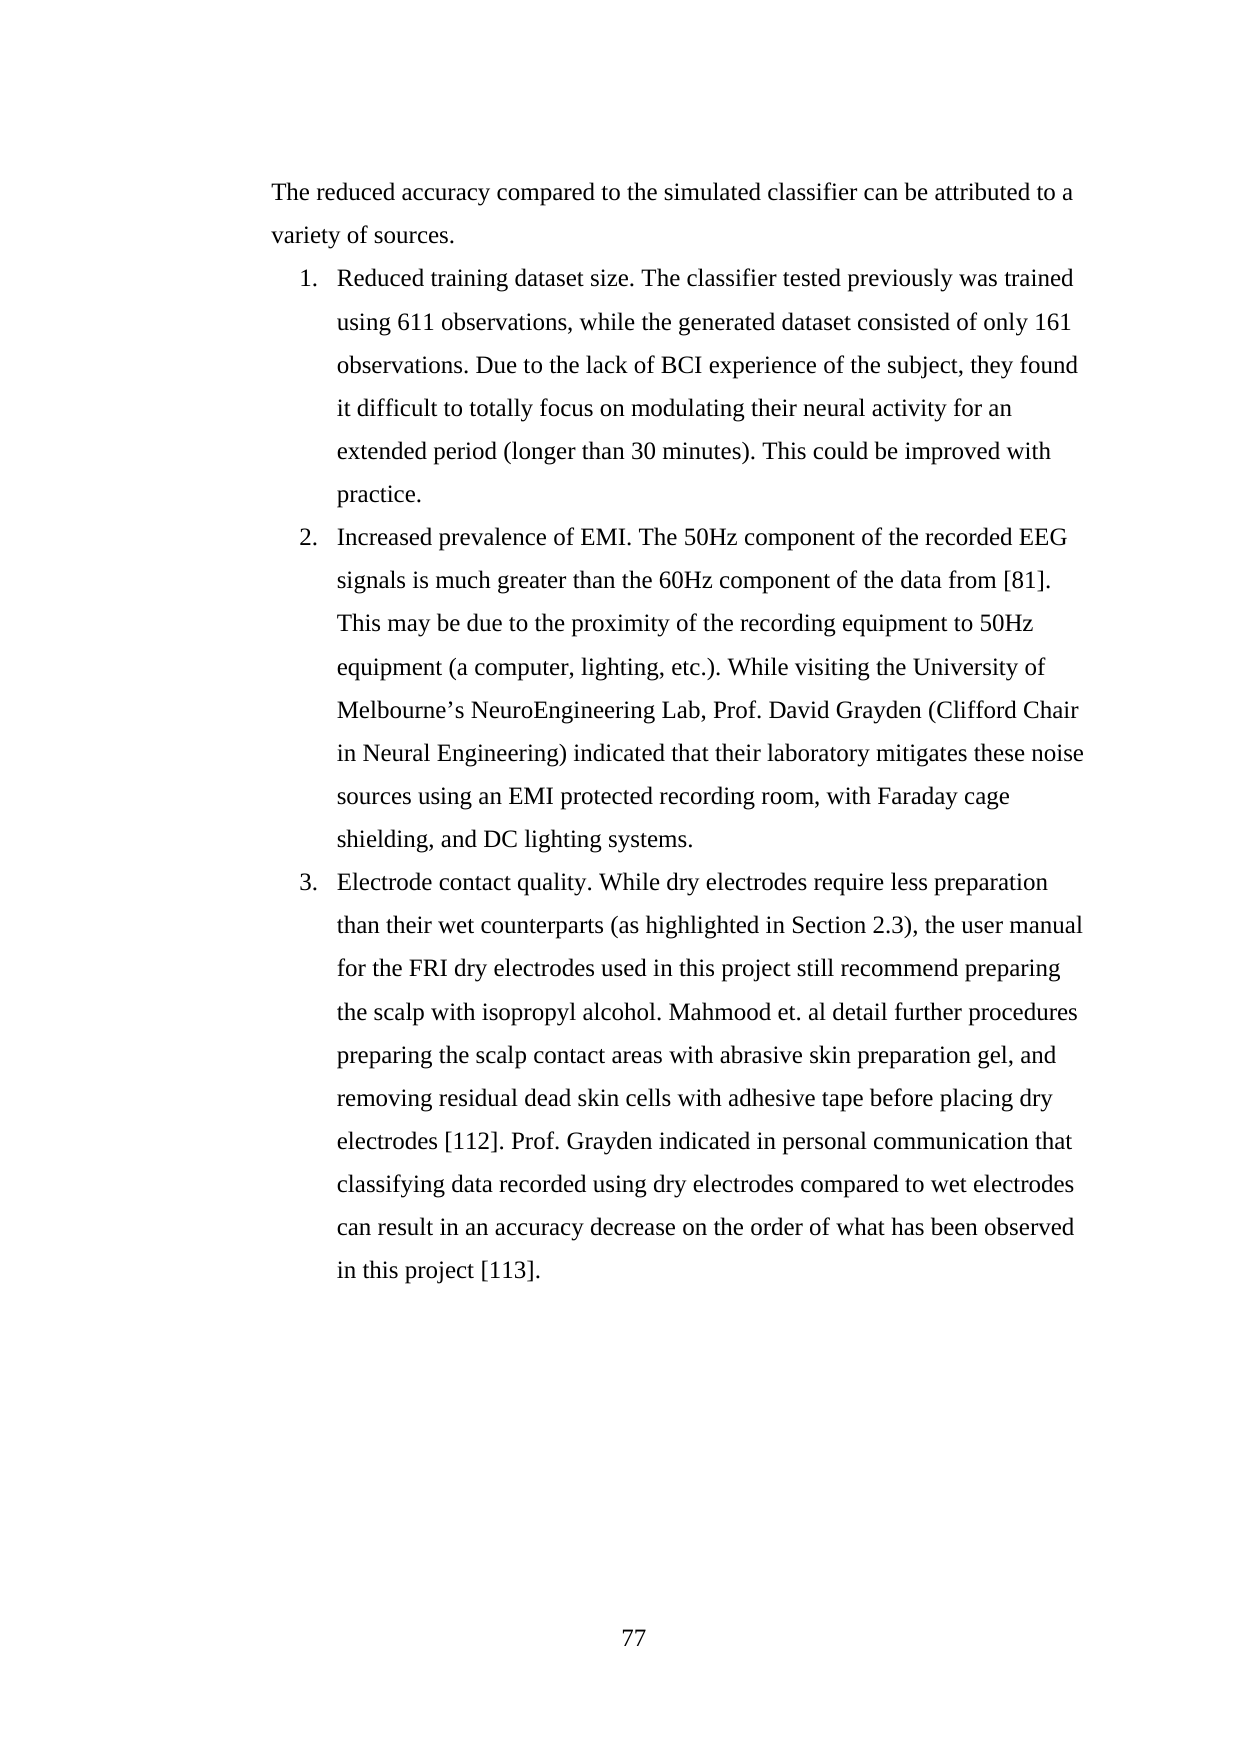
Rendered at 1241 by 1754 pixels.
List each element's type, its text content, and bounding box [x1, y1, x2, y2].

list Electrode contact quality. While dry electrodes require less preparation than their wet counterparts (as highlighted in Section 2.3), the user manual for the FRI dry electrodes used in this project still recommend preparing the scalp with isopropyl alcohol. Mahmood et. al detail further procedures preparing the scalp contact areas with abrasive skin preparation gel, and removing residual dead skin cells with adhesive tape before placing dry electrodes [112]. Prof. Grayden indicated in personal communication that classifying data recorded using dry electrodes compared to wet electrodes can result in an accuracy decrease on the order of what has been observed in this project [113]. [299, 867, 1090, 1284]
list Increased prevalence of EMI. The 50Hz component of the recorded EEG signals is much greater than the 60Hz component of the data from [81]. This may be due to the proximity of the recording equipment to 50Hz equipment (a computer, lighting, etc.). While visiting the University of Melbourne’s NeuroEngineering Lab, Prof. David Grayden (Clifford Chair in Neural Engineering) indicated that their laboratory mitigates these noise sources using an EMI protected recording room, with Faraday cage shielding, and DC lighting systems. [299, 522, 1090, 853]
text The reduced accuracy compared to the simulated classifier can be attributed to a variety of sources. [271, 177, 1090, 249]
list Reduced training dataset size. The classifier tested previously was trained using 611 observations, while the generated dataset consisted of only 161 observations. Due to the lack of BCI experience of the subject, they found it difficult to totally focus on modulating their neural activity for an extended period (longer than 30 minutes). This could be improved with practice. [299, 263, 1090, 508]
